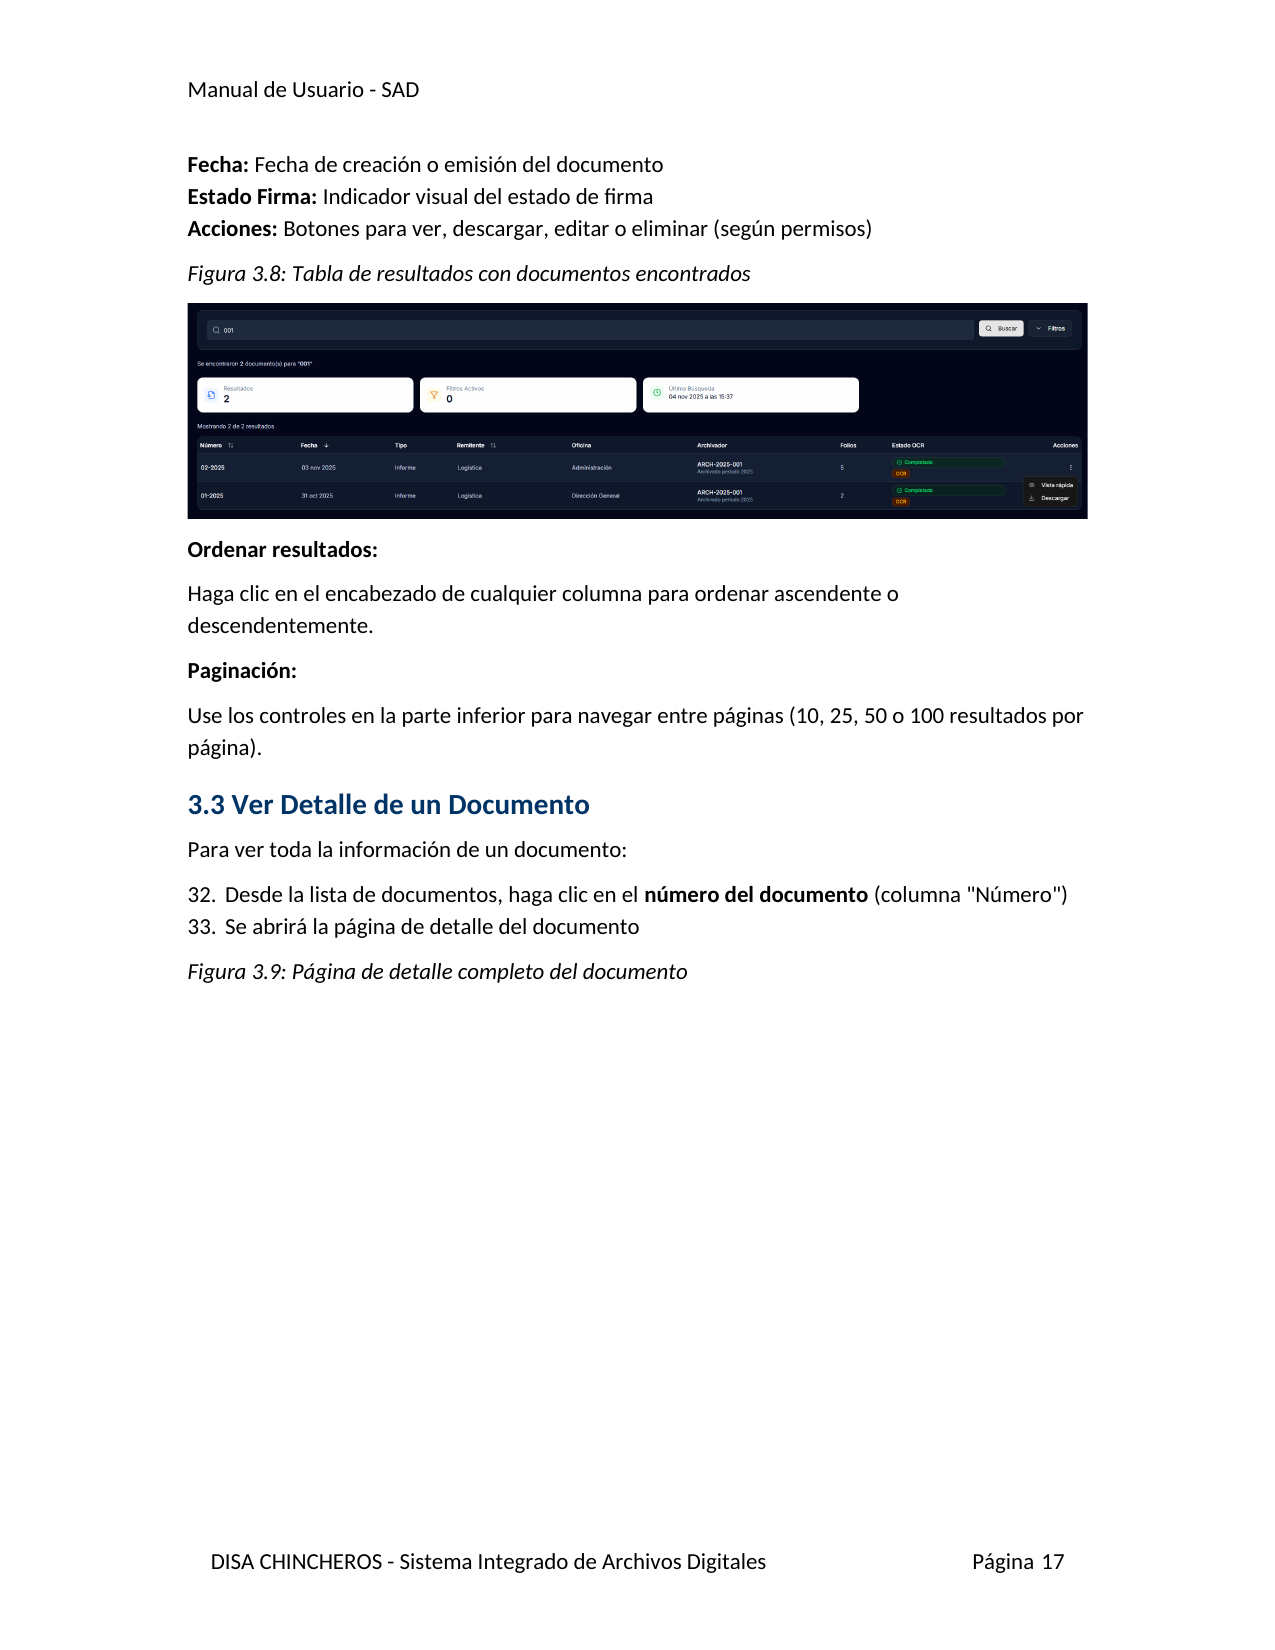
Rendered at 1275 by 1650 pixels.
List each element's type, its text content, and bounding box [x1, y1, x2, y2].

list Desde la lista de documentos, haga clic en el número del documento (columna "Número") [187, 880, 1087, 908]
text Ordenar resultados: [187, 535, 1087, 563]
list Fecha: Fecha de creación o emisión del documento [187, 150, 1087, 178]
text Use los controles en la parte inferior para navegar entre páginas (10, 25, 50 o 100 resultados por página). [187, 701, 1087, 761]
text Para ver toda la información de un documento: [187, 836, 1087, 863]
list Se abrirá la página de detalle del documento [187, 912, 1087, 940]
subtitle 3.3 Ver Detalle de un Documento [187, 786, 1087, 822]
text Figura 3.9: Página de detalle completo del documento [187, 957, 1087, 985]
list Acciones: Botones para ver, descargar, editar o eliminar (según permisos) [187, 214, 1087, 242]
text Figura 3.8: Tabla de resultados con documentos encontrados [187, 259, 1087, 287]
list Estado Firma: Indicador visual del estado de firma [187, 182, 1087, 210]
text Haga clic en el encabezado de cualquier columna para ordenar ascendente o descendentemente. [187, 579, 1087, 640]
picture [187, 303, 1088, 519]
text Paginación: [187, 656, 1087, 684]
